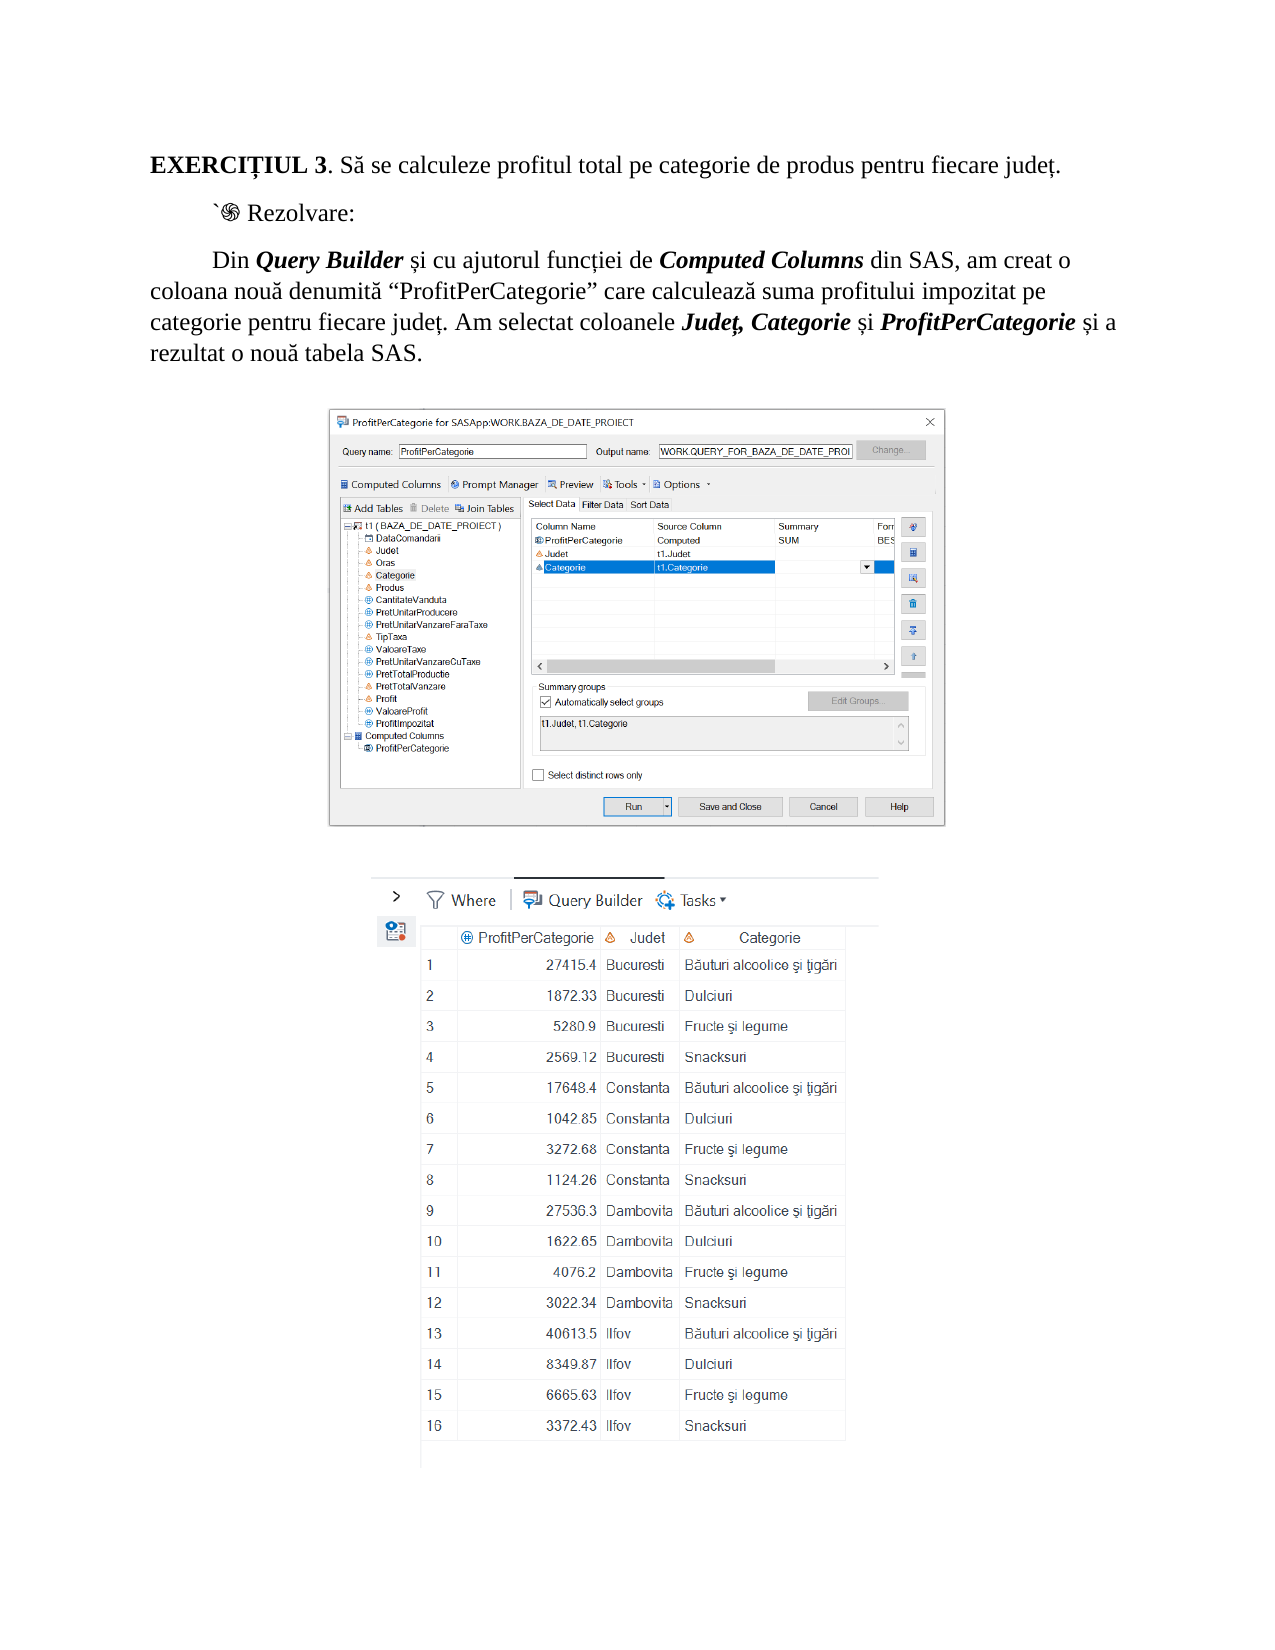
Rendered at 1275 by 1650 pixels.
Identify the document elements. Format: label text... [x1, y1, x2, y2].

text `֍ Rezolvare: [150, 198, 1125, 226]
text EXERCIȚIUL 3. Să se calculeze profitul total pe categorie de produs pentru fiecare județ. [150, 150, 1125, 179]
text Din Query Builder și cu ajutorul funcției de Computed Columns din SAS, am creat o coloana nouă denumită “ProfitPerCategorie” care calculează suma profitului impozitat pe categorie pentru fiecare județ. Am selectat coloanele Județ, Categorie și ProfitPerCategorie și a rezultat o nouă tabela SAS. [150, 245, 1125, 367]
picture [371, 873, 879, 1468]
picture [327, 408, 946, 827]
